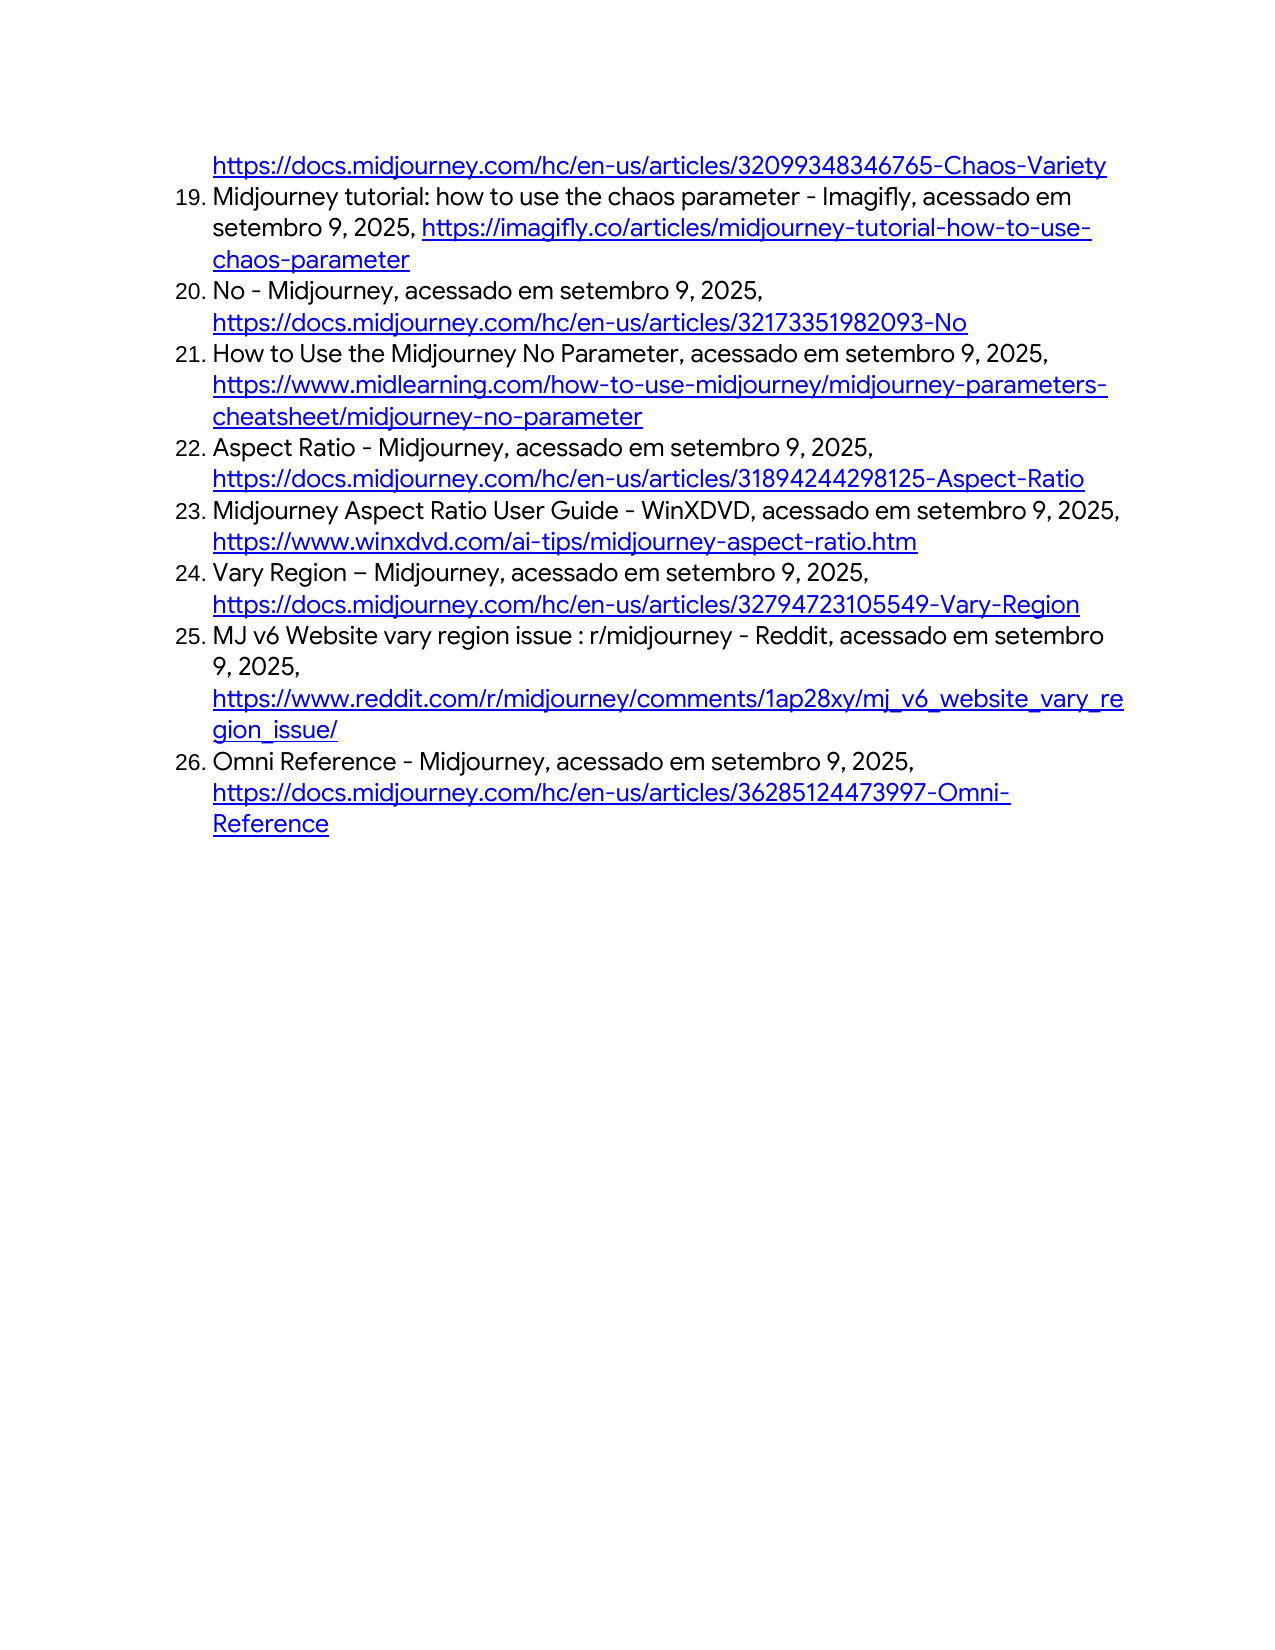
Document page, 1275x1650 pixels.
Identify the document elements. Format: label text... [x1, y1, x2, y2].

list No - Midjourney, acessado em setembro 9, 2025, https://docs.midjourney.com/hc/en-us/articles/32173351982093-No [175, 275, 1125, 338]
list Aspect Ratio - Midjourney, acessado em setembro 9, 2025, https://docs.midjourney.com/hc/en-us/articles/31894244298125-Aspect-Ratio [175, 432, 1125, 495]
list How to Use the Midjourney No Parameter, acessado em setembro 9, 2025, https://www.midlearning.com/how-to-use-midjourney/midjourney-parameters-cheatsheet/midjourney-no-parameter [175, 338, 1125, 432]
list Midjourney Aspect Ratio User Guide - WinXDVD, acessado em setembro 9, 2025, https://www.winxdvd.com/ai-tips/midjourney-aspect-ratio.htm [175, 495, 1125, 558]
list Vary Region – Midjourney, acessado em setembro 9, 2025, https://docs.midjourney.com/hc/en-us/articles/32794723105549-Vary-Region [175, 558, 1125, 620]
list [175, 150, 1125, 181]
list Omni Reference - Midjourney, acessado em setembro 9, 2025, https://docs.midjourney.com/hc/en-us/articles/36285124473997-Omni-Reference [175, 746, 1125, 840]
list MJ v6 Website vary region issue : r/midjourney - Reddit, acessado em setembro 9, 2025, https://www.reddit.com/r/midjourney/comments/1ap28xy/mj_v6_website_vary_region_issue/ [175, 620, 1125, 746]
list Midjourney tutorial: how to use the chaos parameter - Imagifly, acessado em setembro 9, 2025, https://imagifly.co/articles/midjourney-tutorial-how-to-use-chaos-parameter [175, 181, 1125, 275]
